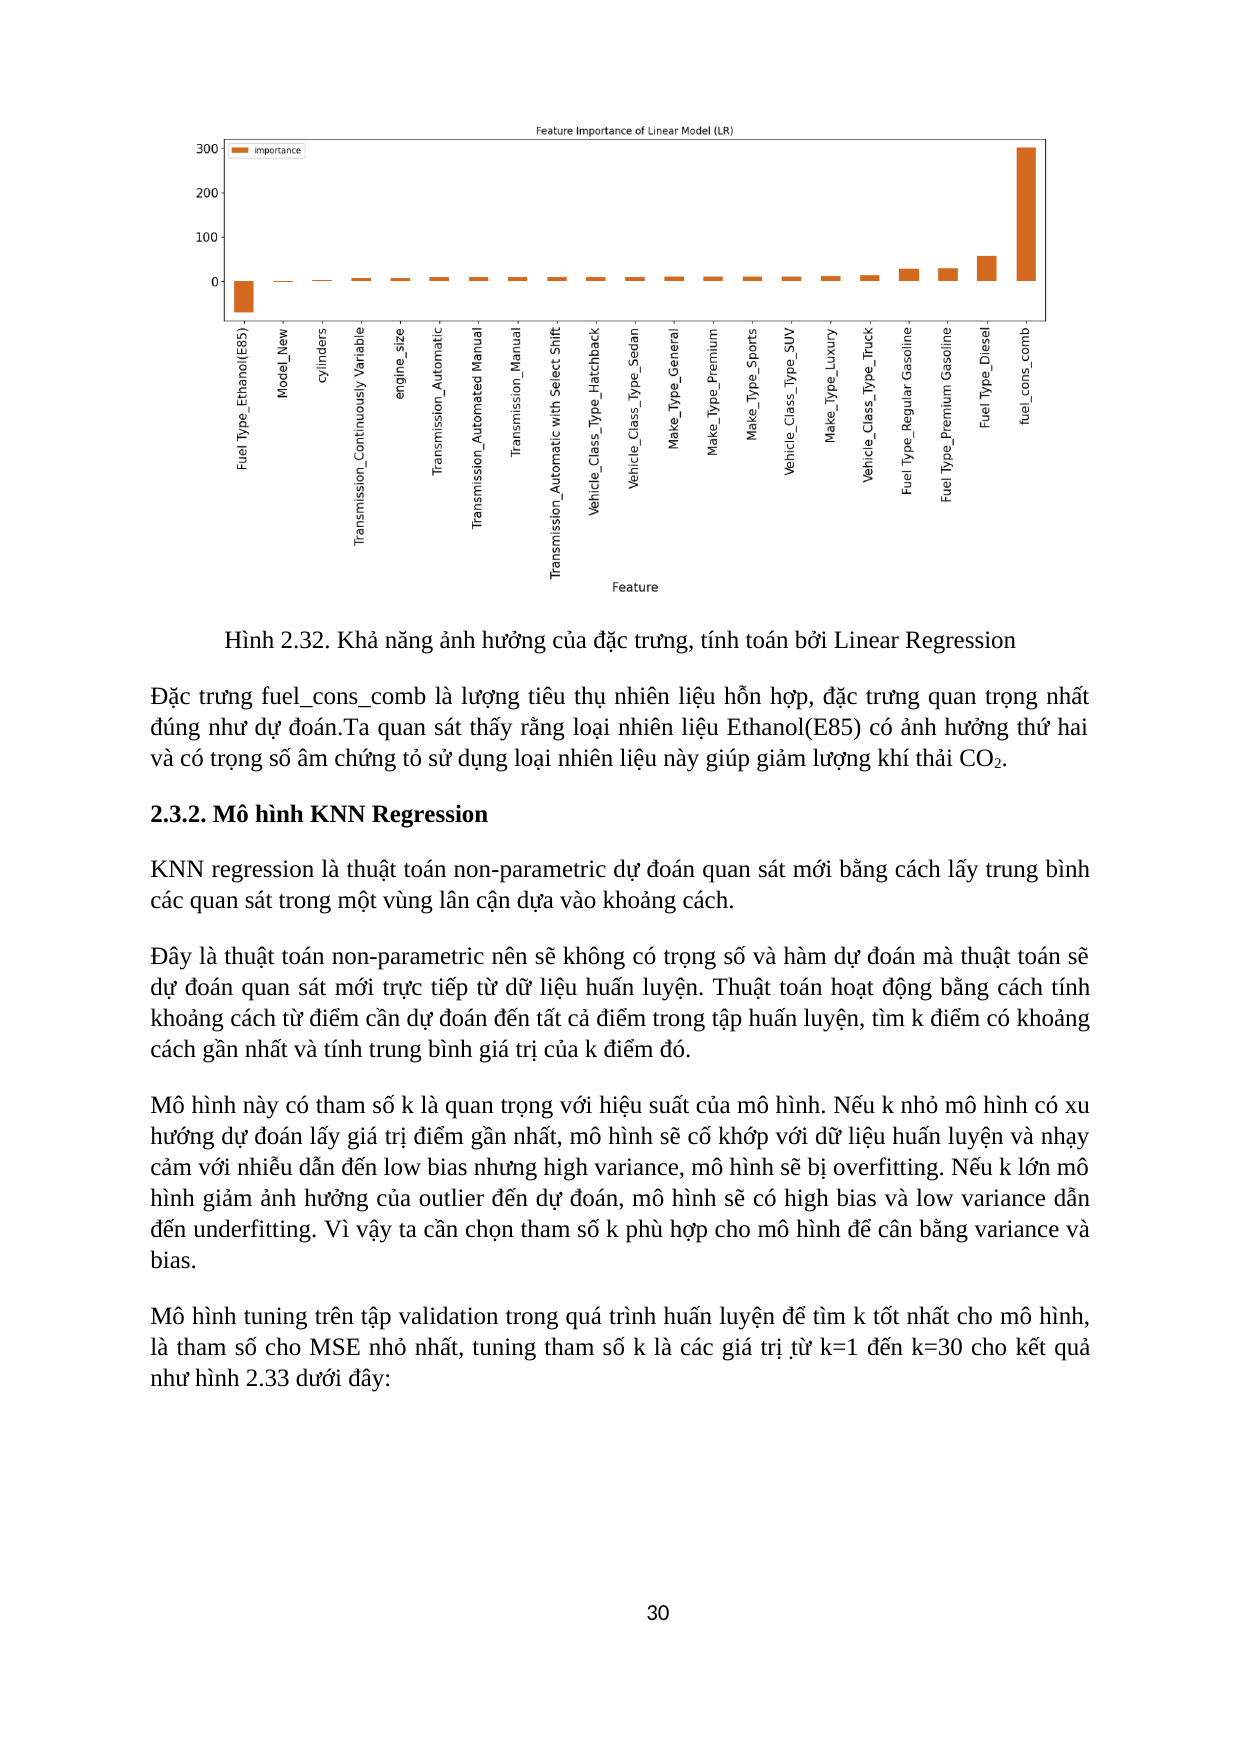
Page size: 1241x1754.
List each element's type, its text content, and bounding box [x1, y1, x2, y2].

text Hình 2.32. Khả năng ảnh hưởng của đặc trưng, tính toán bởi Linear Regression [150, 626, 1090, 654]
picture [189, 120, 1051, 599]
text Đây là thuật toán non-parametric nên sẽ không có trọng số và hàm dự đoán mà thuật toán sẽ dự đoán quan sát mới trực tiếp từ dữ liệu huấn luyện. Thuật toán hoạt động bằng cách tính khoảng cách từ điểm cần dự đoán đến tất cả điểm trong tập huấn luyện, tìm k điểm có khoảng cách gần nhất và tính trung bình giá trị của k điểm đó. [150, 941, 1090, 1063]
text Mô hình tuning trên tập validation trong quá trình huấn luyện để tìm k tốt nhất cho mô hình, là tham số cho MSE nhỏ nhất, tuning tham số k là các giá trị ̣từ k=1 đến k=30 cho kết quả như hình 2.33 dưới đây: [150, 1301, 1090, 1392]
subtitle 2.3.2. Mô hình KNN Regression [150, 799, 1090, 828]
text Mô hình này có tham số k là quan trọng với hiệu suất của mô hình. Nếu k nhỏ mô hình có xu hướng dự đoán lấy giá trị điểm gần nhất, mô hình sẽ cố khớp với dữ liệu huấn luyện và nhạy cảm với nhiễu dẫn đến low bias nhưng high variance, mô hình sẽ bị overfitting. Nếu k lớn mô hình giảm ảnh hưởng của outlier đến dự đoán, mô hình sẽ có high bias và low variance dẫn đến underfitting. Vì vậy ta cần chọn tham số k phù hợp cho mô hình để cân bằng variance và bias. [150, 1090, 1090, 1274]
text KNN regression là thuật toán non-parametric dự đoán quan sát mới bằng cách lấy trung bình các quan sát trong một vùng lân cận dựa vào khoảng cách. [150, 854, 1090, 914]
text Đặc trưng fuel_cons_comb là lượng tiêu thụ nhiên liệu hỗn hợp, đặc trưng quan trọng nhất đúng như dự đoán.Ta quan sát thấy rằng loại nhiên liệu Ethanol(E85) có ảnh hưởng thứ hai và có trọng số âm chứng tỏ sử dụng loại nhiên liệu này giúp giảm lượng khí thải CO2. [150, 681, 1090, 772]
